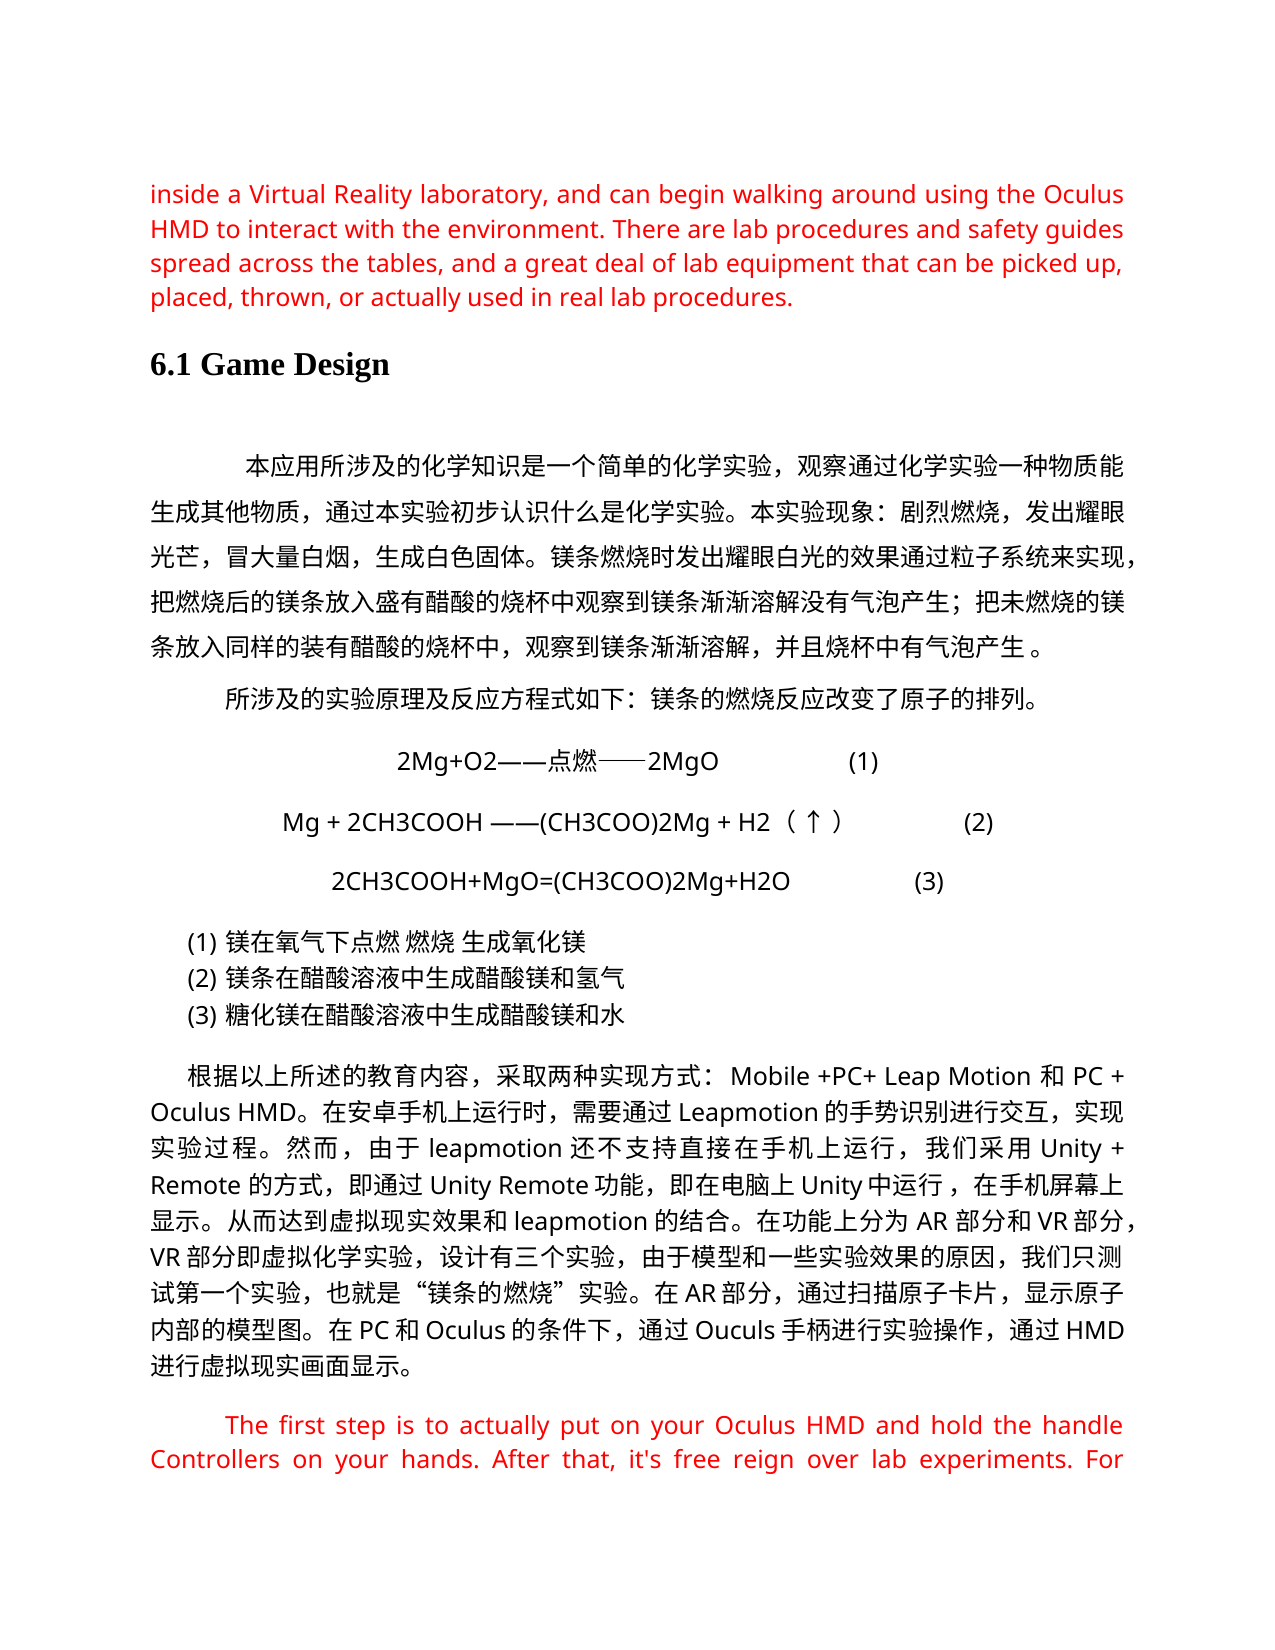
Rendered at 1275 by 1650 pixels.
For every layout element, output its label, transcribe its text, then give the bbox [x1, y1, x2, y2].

list 糖化镁在醋酸溶液中生成醋酸镁和水 [187, 995, 1125, 1031]
text 本应用所涉及的化学知识是一个简单的化学实验，观察通过化学实验一种物质能生成其他物质，通过本实验初步认识什么是化学实验。本实验现象：剧烈燃烧，发出耀眼光芒，冒大量白烟，生成白色固体。镁条燃烧时发出耀眼白光的效果通过粒子系统来实现，把燃烧后的镁条放入盛有醋酸的烧杯中观察到镁条渐渐溶解没有气泡产生；把未燃烧的镁条放入同样的装有醋酸的烧杯中，观察到镁条渐渐溶解，并且烧杯中有气泡产生 。 [150, 438, 1125, 664]
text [150, 1408, 1125, 1476]
text 6.1 Game Design [150, 345, 1125, 383]
list 镁在氧气下点燃 燃烧 生成氧化镁 [187, 923, 1125, 959]
text Mg + 2CH3COOH ——(CH3COO)2Mg + H2（ ↑ ） (2) [150, 802, 1125, 838]
text 2CH3COOH+MgO=(CH3COO)2Mg+H2O (3) [150, 863, 1125, 898]
text 根据以上所述的教育内容，采取两种实现方式：Mobile +PC+ Leap Motion 和 PC + Oculus HMD。在安卓手机上运行时，需要通过Leapmotion的手势识别进行交互，实现实验过程。然而，由于leapmotion还不支持直接在手机上运行，我们采用Unity + Remote 的方式，即通过Unity Remote功能，即在电脑上Unity中运行 ，在手机屏幕上显示。从而达到虚拟现实效果和leapmotion的结合。在功能上分为 AR 部分和VR部分，VR部分即虚拟化学实验，设计有三个实验，由于模型和一些实验效果的原因，我们只测试第一个实验，也就是“镁条的燃烧”实验。在AR部分，通过扫描原子卡片，显示原子内部的模型图。在PC和Oculus的条件下，通过Ouculs手柄进行实验操作，通过HMD进行虚拟现实画面显示。 [150, 1056, 1125, 1383]
text 所涉及的实验原理及反应方程式如下：镁条的燃烧反应改变了原子的排列。 [150, 680, 1125, 716]
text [150, 177, 1125, 313]
list 镁条在醋酸溶液中生成醋酸镁和氢气 [187, 959, 1125, 995]
text 2Mg+O2——点燃——2MgO (1) [150, 741, 1125, 777]
